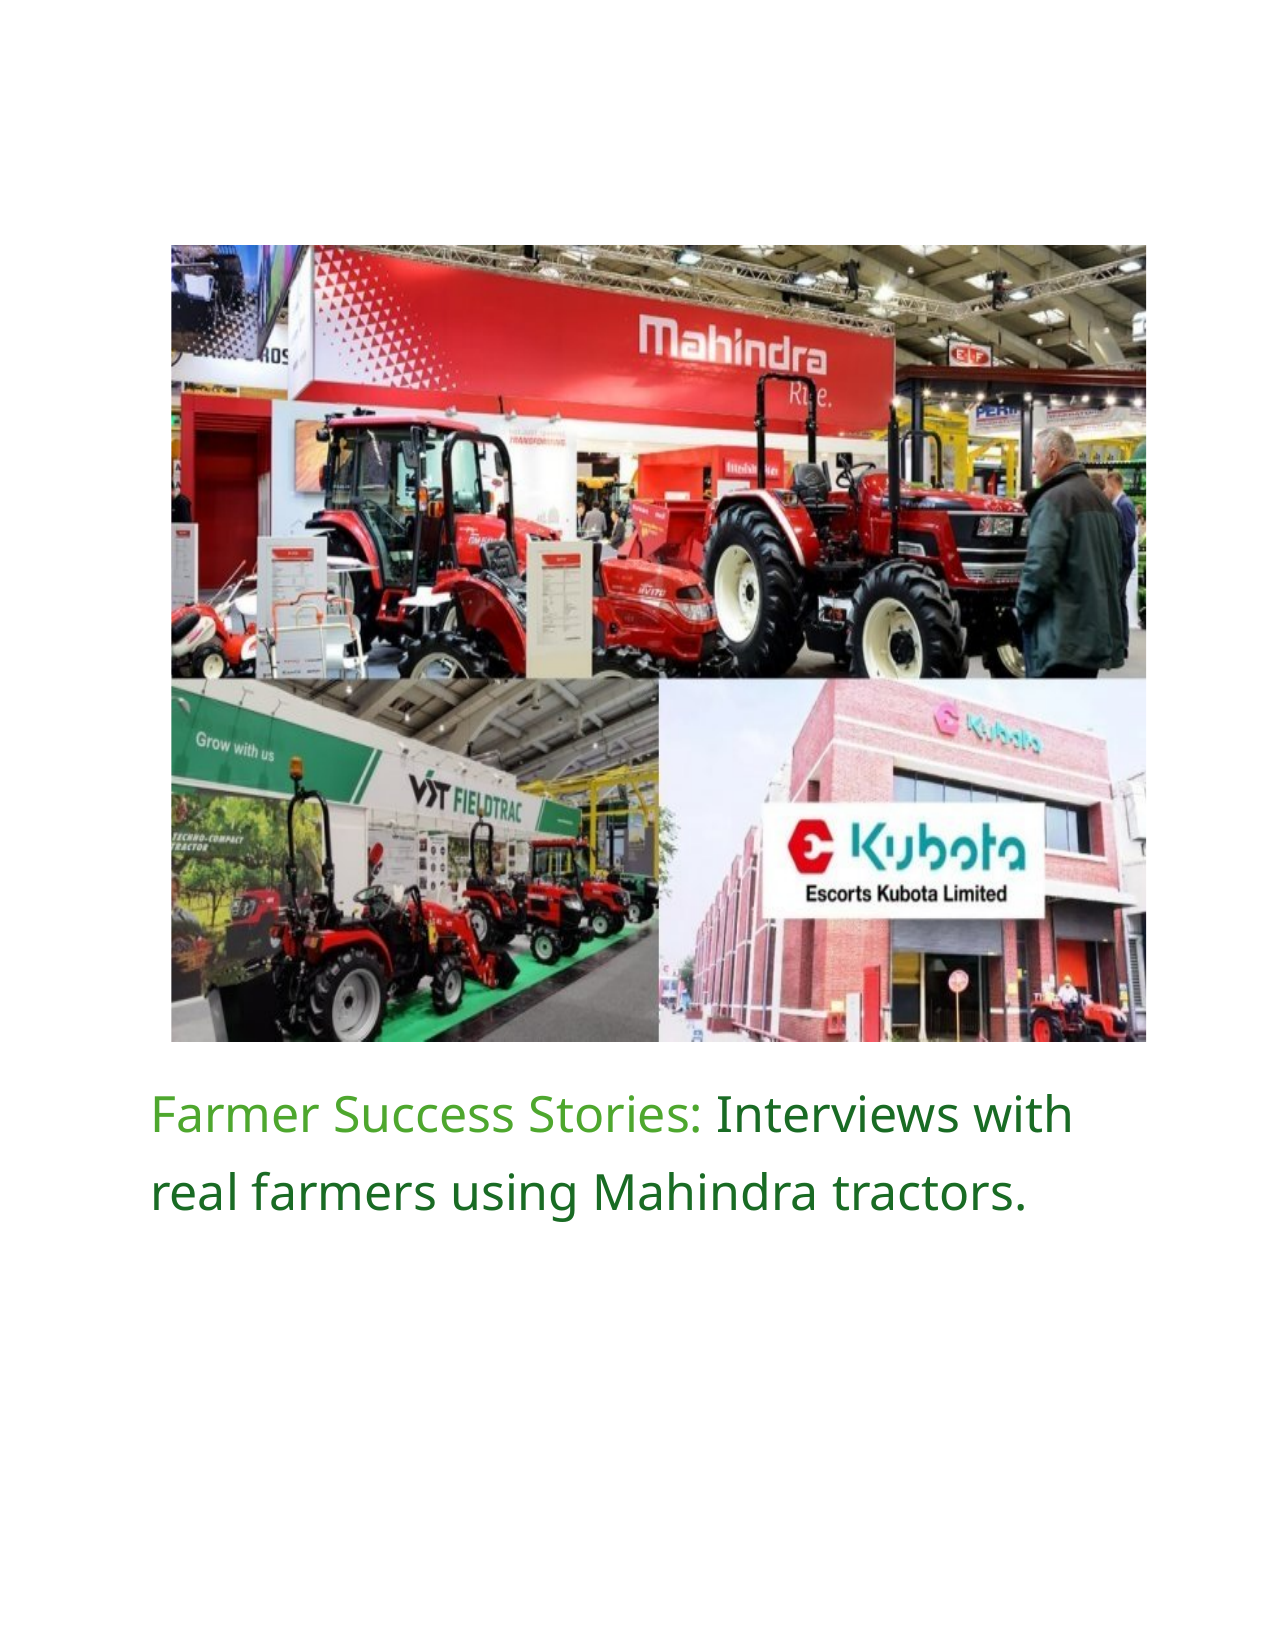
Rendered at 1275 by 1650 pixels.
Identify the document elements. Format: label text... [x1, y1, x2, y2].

picture [171, 245, 1147, 1042]
